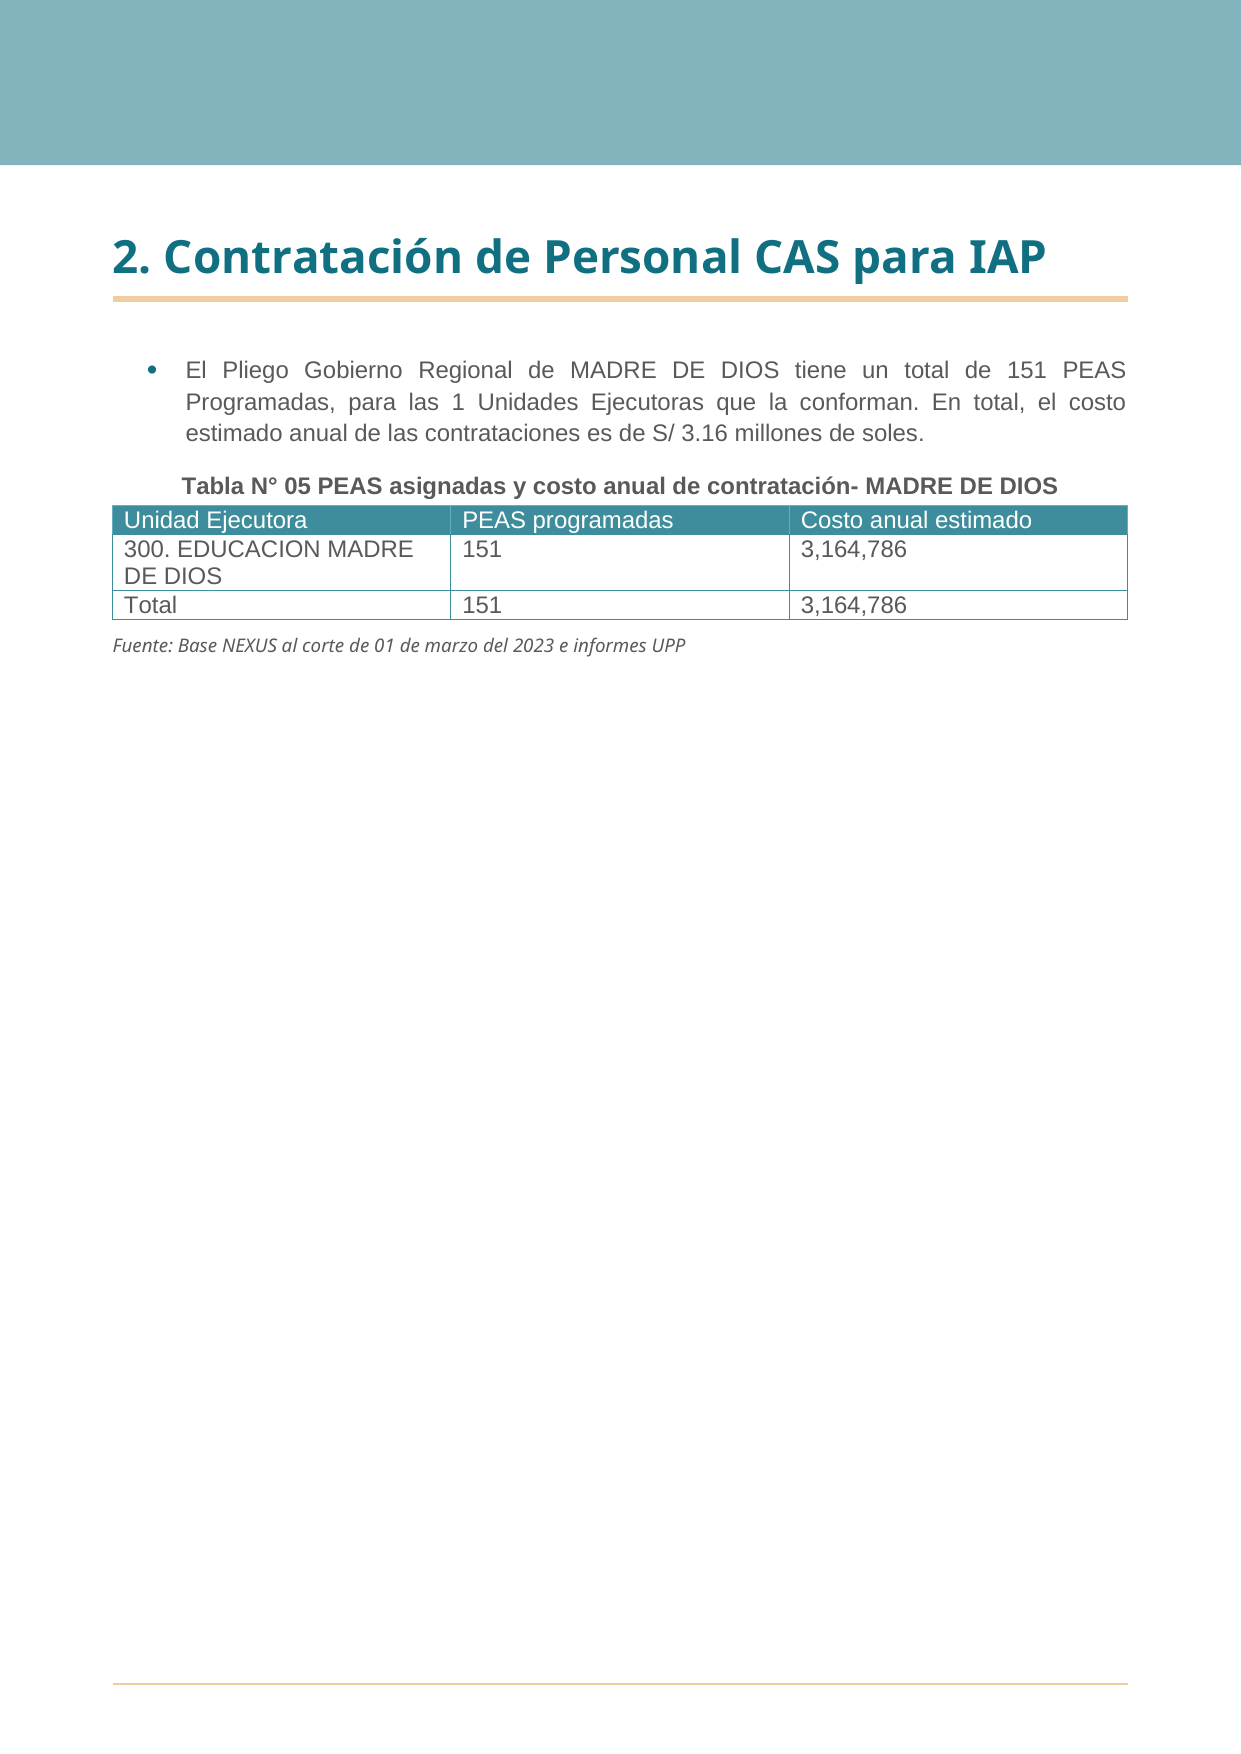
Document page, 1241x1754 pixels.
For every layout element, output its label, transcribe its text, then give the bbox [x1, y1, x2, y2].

text Fuente: Base NEXUS al corte de 01 de marzo del 2023 e informes UPP [112, 632, 1128, 658]
table_cell 3,164,786 [790, 591, 1127, 618]
table_header Costo anual estimado [790, 506, 1127, 534]
table_header PEAS programadas [451, 506, 789, 534]
text Tabla N° 05 PEAS asignadas y costo anual de contratación- MADRE DE DIOS [112, 472, 1128, 499]
table_cell 151 [451, 591, 789, 618]
table_cell 300. EDUCACION MADRE DE DIOS [113, 535, 450, 590]
table_header Unidad Ejecutora [113, 506, 450, 534]
subtitle 2. Contratación de Personal CAS para IAP [112, 225, 1128, 302]
table_cell 3,164,786 [790, 535, 1127, 590]
table_cell 151 [451, 535, 789, 590]
table_cell Total [113, 591, 450, 618]
list El Pliego Gobierno Regional de MADRE DE DIOS tiene un total de 151 PEAS Programadas, para las 1 Unidades Ejecutoras que la conforman. En total, el costo estimado anual de las contrataciones es de S/ 3.16 millones de soles. [148, 356, 1128, 447]
